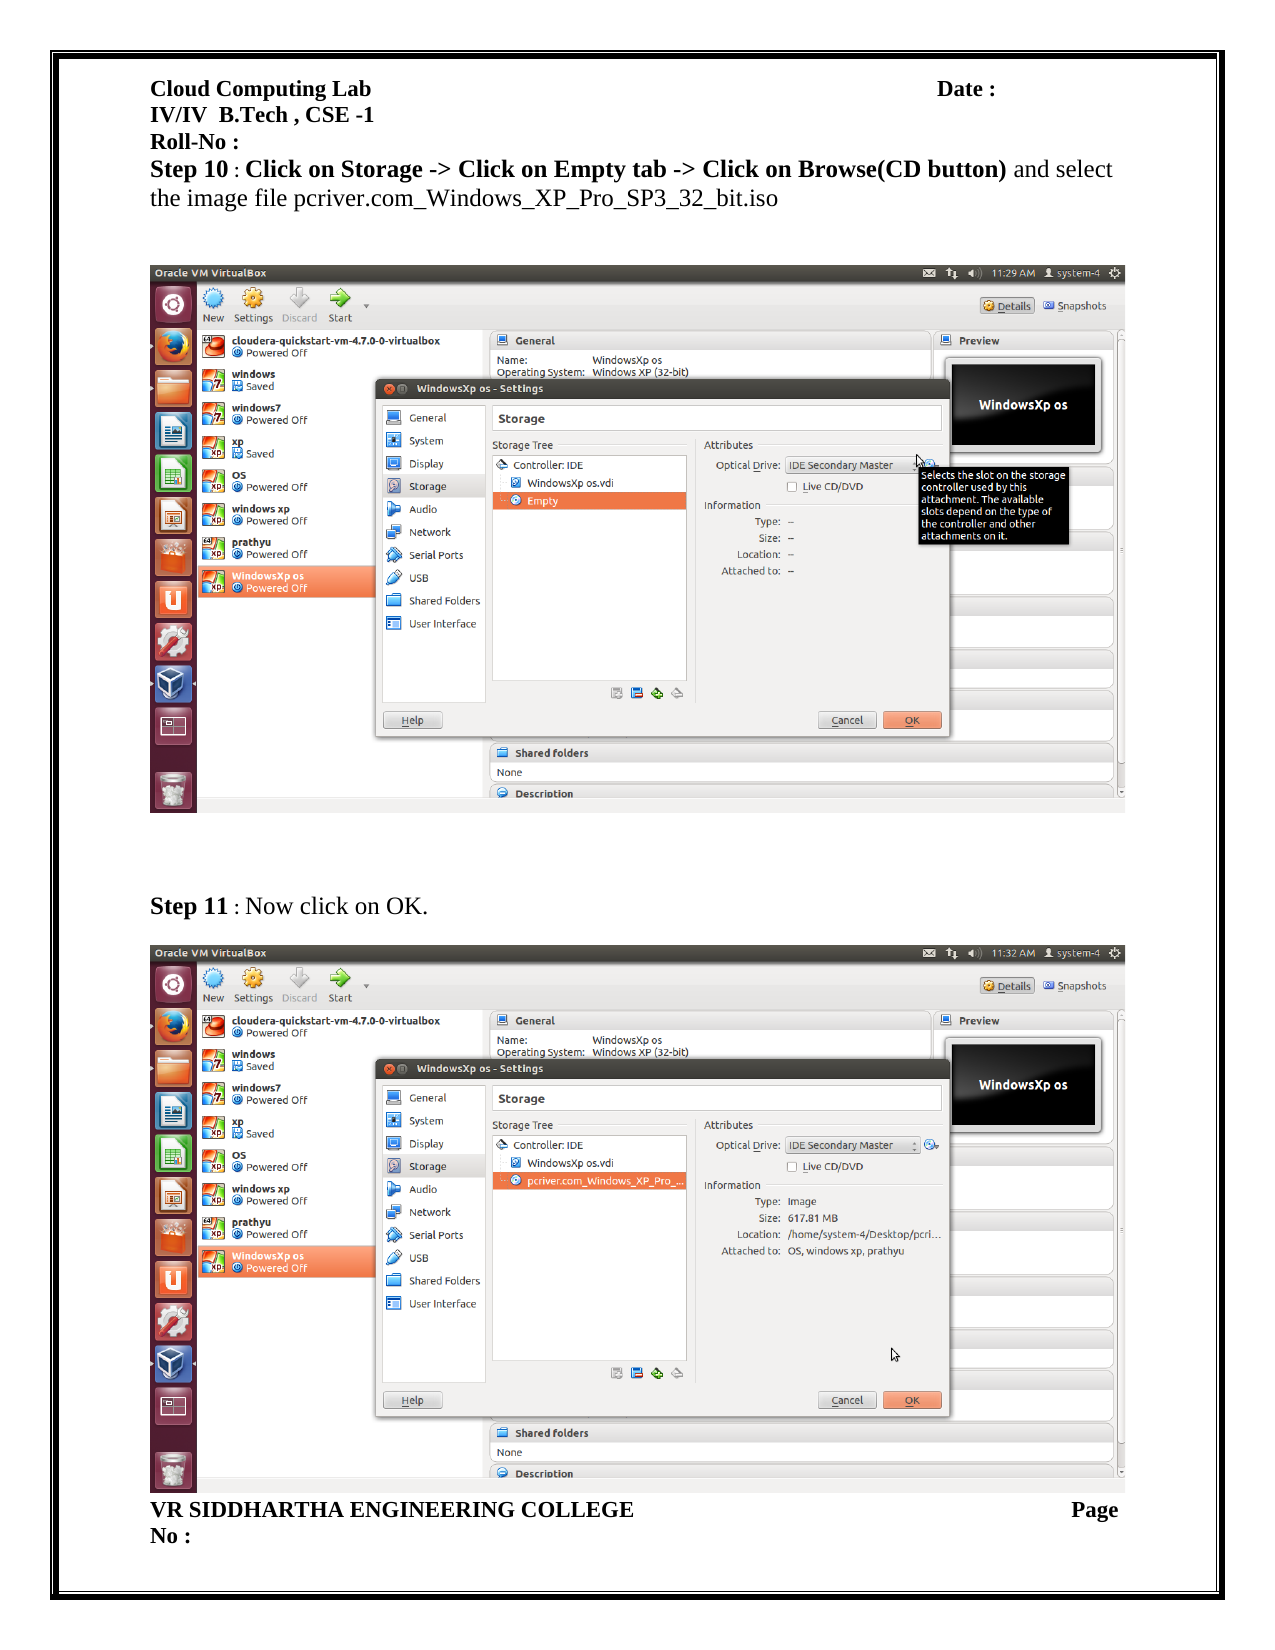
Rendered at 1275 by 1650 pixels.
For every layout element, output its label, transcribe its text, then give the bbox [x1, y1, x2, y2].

text Step 10 : Click on Storage -> Click on Empty tab -> Click on Browse(CD button) and select the image file pcriver.com_Windows_XP_Pro_SP3_32_bit.iso [150, 154, 1125, 212]
picture [150, 945, 1125, 1493]
text Step 11 : Now click on OK. [150, 891, 1125, 920]
picture [150, 265, 1125, 813]
